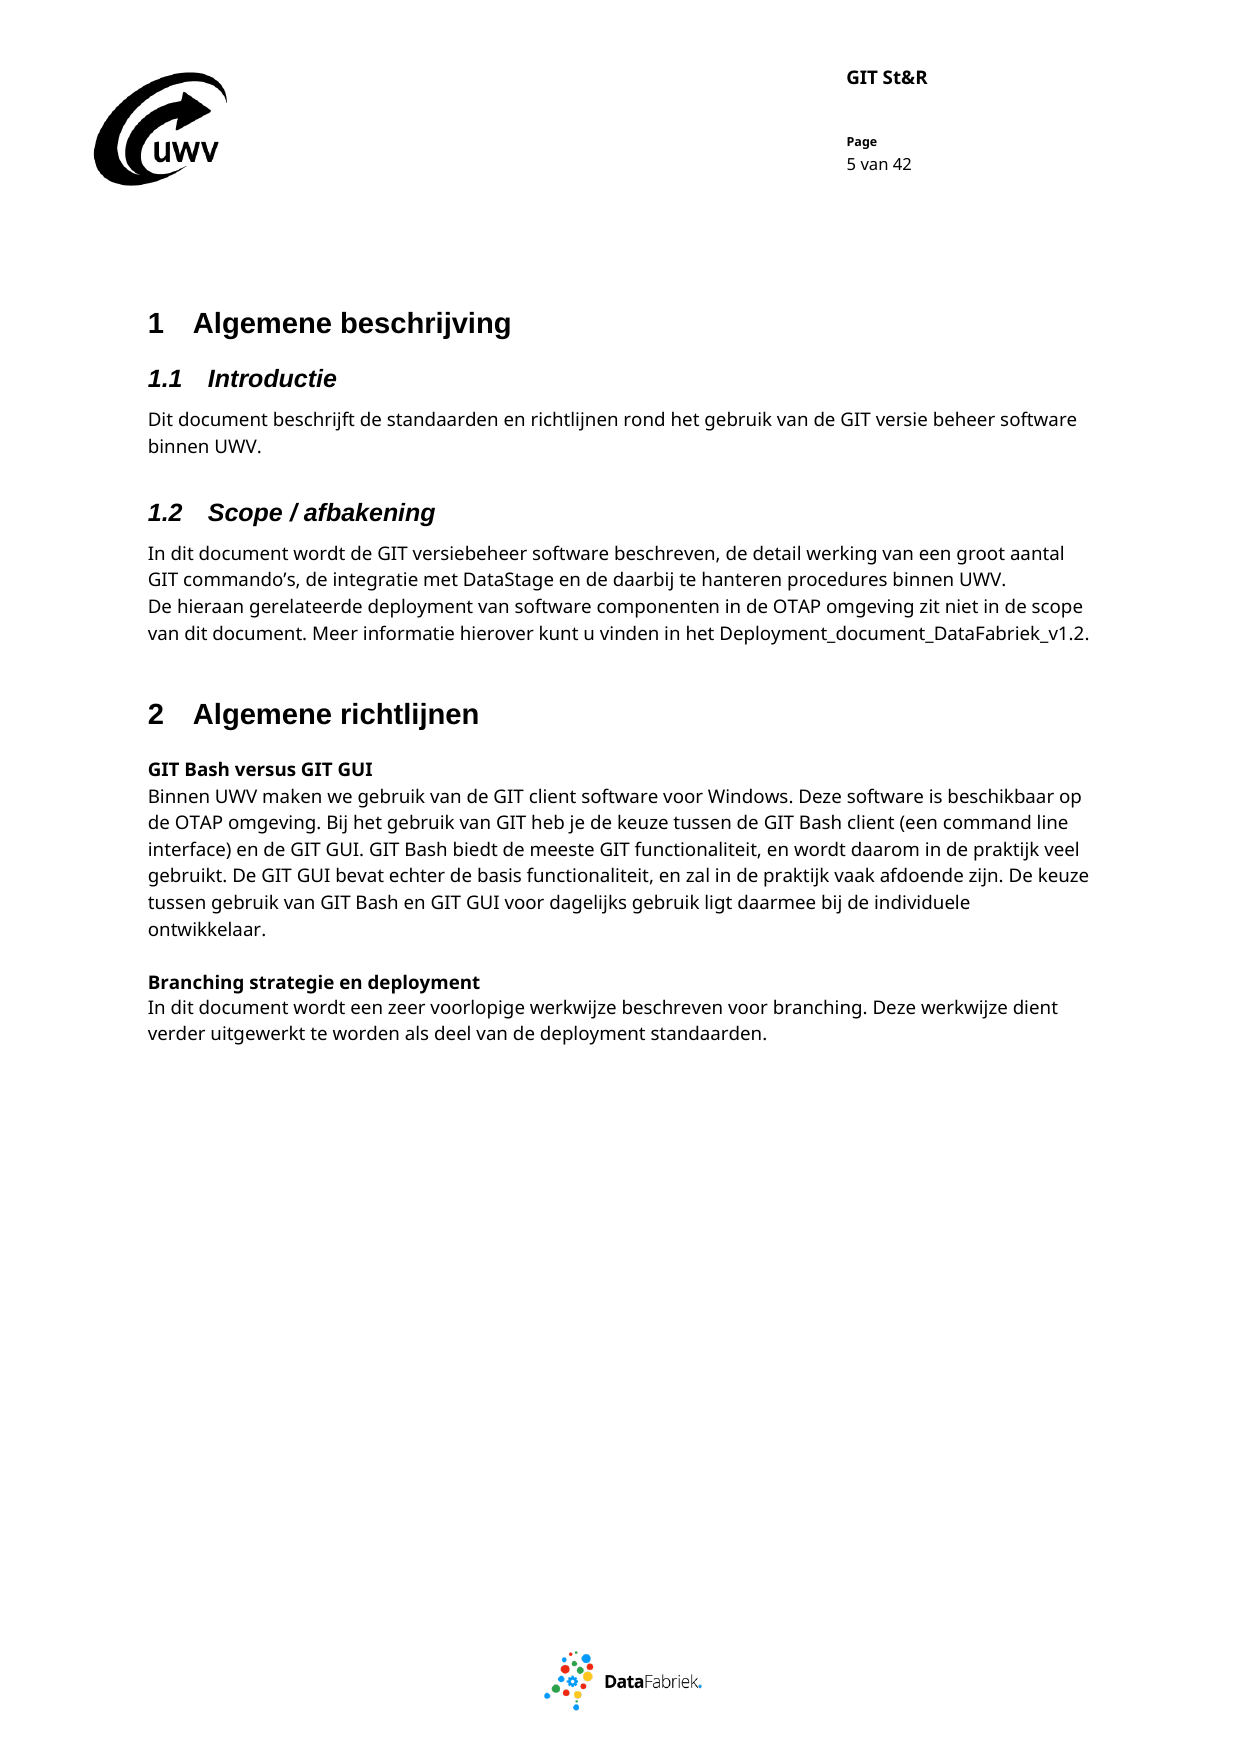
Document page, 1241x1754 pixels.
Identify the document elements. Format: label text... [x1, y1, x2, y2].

text Binnen UWV maken we gebruik van de GIT client software voor Windows. Deze software is beschikbaar op de OTAP omgeving. Bij het gebruik van GIT heb je de keuze tussen de GIT Bash client (een command line interface) en de GIT GUI. GIT Bash biedt de meeste GIT functionaliteit, en wordt daarom in de praktijk veel gebruikt. De GIT GUI bevat echter de basis functionaliteit, en zal in de praktijk vaak afdoende zijn. De keuze tussen gebruik van GIT Bash en GIT GUI voor dagelijks gebruik ligt daarmee bij de individuele ontwikkelaar. [148, 782, 1093, 941]
subtitle Scope / afbakening [148, 498, 1093, 527]
text In dit document wordt een zeer voorlopige werkwijze beschreven voor branching. Deze werkwijze dient verder uitgewerkt te worden als deel van de deployment standaarden. [148, 994, 1093, 1046]
text In dit document wordt de GIT versiebeheer software beschreven, de detail werking van een groot aantal GIT commando’s, de integratie met DataStage en de daarbij te hanteren procedures binnen UWV. [148, 539, 1093, 592]
text GIT Bash versus GIT GUI [148, 755, 1093, 782]
picture [534, 1638, 712, 1732]
text De hieraan gerelateerde deployment van software componenten in de OTAP omgeving zit niet in de scope van dit document. Meer informatie hierover kunt u vinden in het Deployment_document_DataFabriek_v1.2. [148, 592, 1093, 645]
subtitle Introductie [148, 364, 1093, 393]
subtitle Algemene beschrijving [148, 306, 1093, 339]
picture [79, 52, 589, 222]
subtitle Algemene richtlijnen [148, 697, 1093, 730]
text Dit document beschrijft de standaarden en richtlijnen rond het gebruik van de GIT versie beheer software binnen UWV. [148, 406, 1093, 459]
text Branching strategie en deployment [148, 968, 1093, 994]
